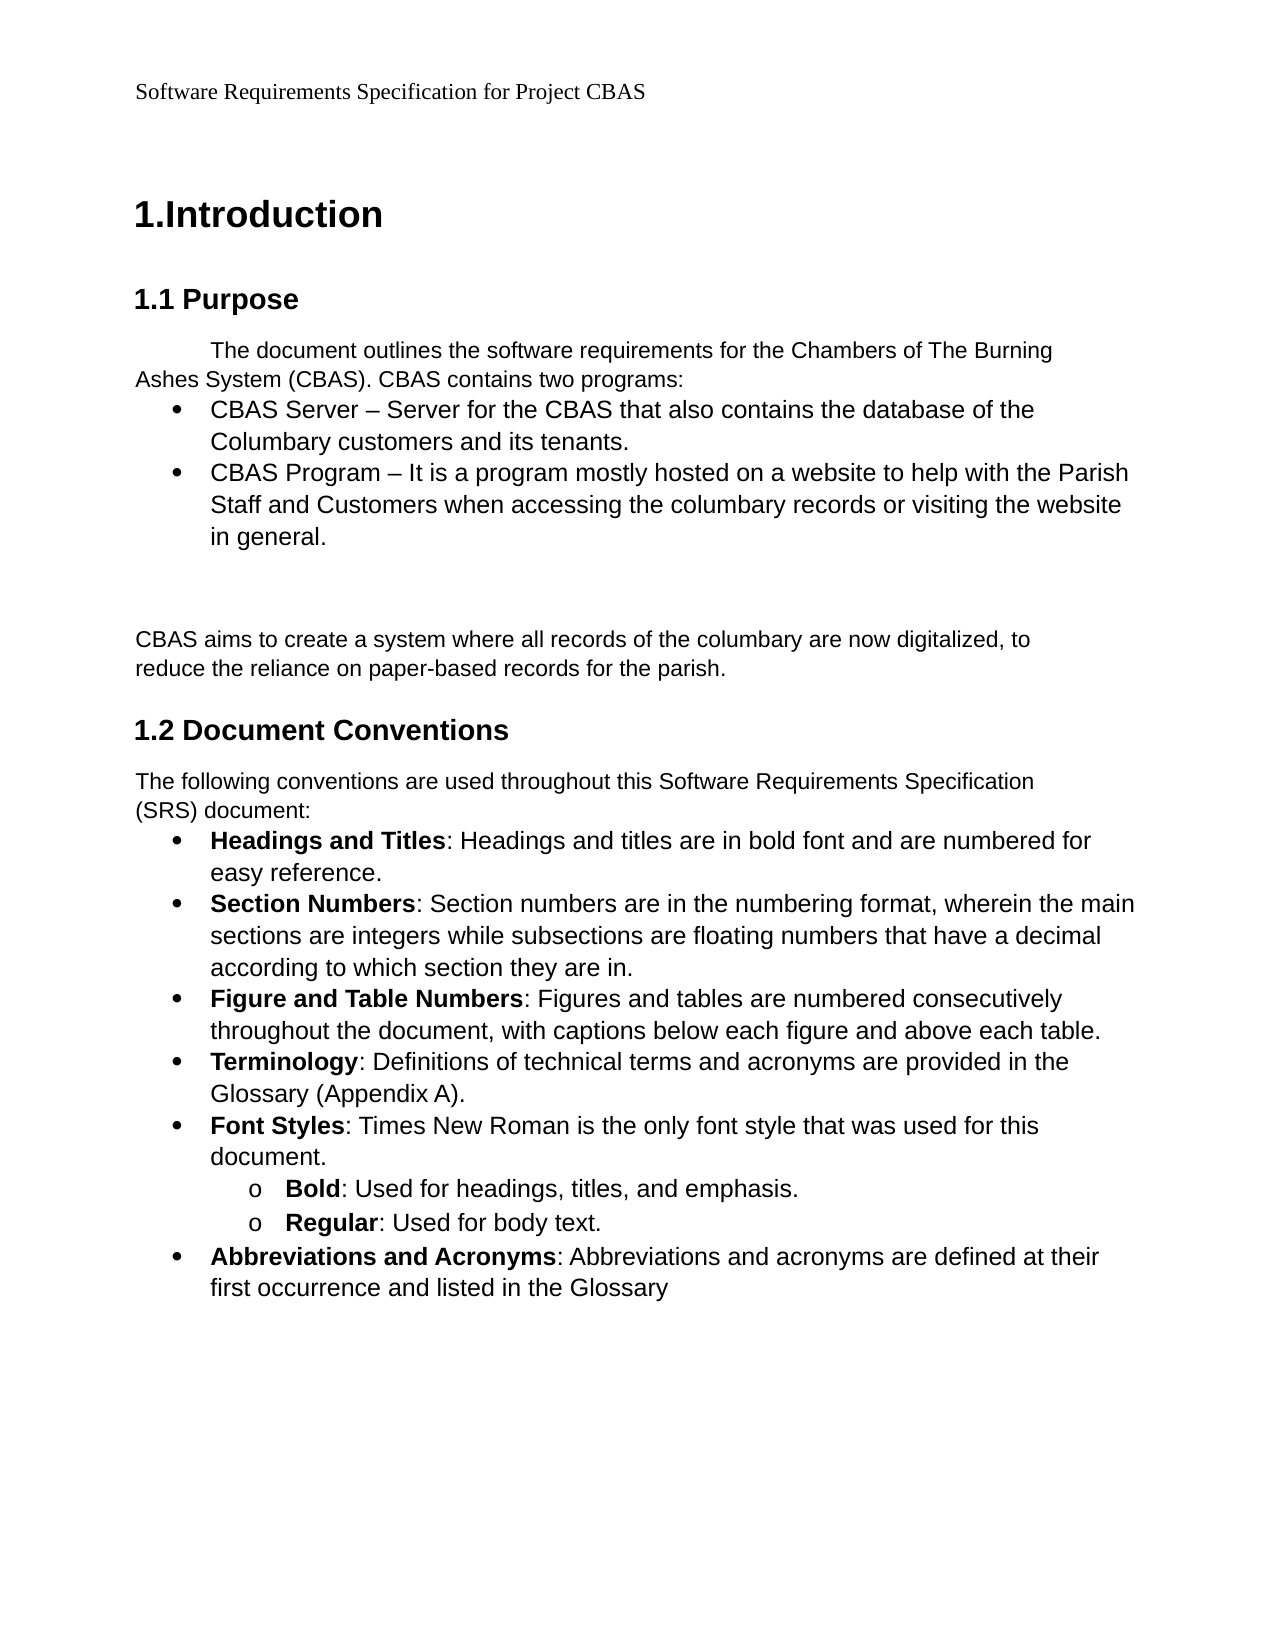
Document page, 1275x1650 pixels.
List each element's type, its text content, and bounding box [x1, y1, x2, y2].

list Regular: Used for body text. [248, 1208, 1139, 1239]
list Abbreviations and Acronyms: Abbreviations and acronyms are defined at their first occurrence and listed in the Glossary [173, 1242, 1139, 1302]
list Headings and Titles: Headings and titles are in bold font and are numbered for easy reference. [173, 826, 1139, 887]
subtitle 1.2 Document Conventions [134, 713, 1081, 746]
text The document outlines the software requirements for the Chambers of The Burning Ashes System (CBAS). CBAS contains two programs: [135, 337, 1081, 393]
list CBAS Program – It is a program mostly hosted on a website to help with the Parish Staff and Customers when accessing the columbary records or visiting the website in general. [173, 458, 1139, 550]
subtitle 1.1 Purpose [134, 282, 1081, 316]
list Terminology: Definitions of technical terms and acronyms are provided in the Glossary (Appendix A). [173, 1047, 1139, 1108]
text The following conventions are used throughout this Software Requirements Specification (SRS) document: [135, 768, 1081, 823]
list CBAS Server – Server for the CBAS that also contains the database of the Columbary customers and its tenants. [173, 395, 1139, 456]
list Font Styles: Times New Roman is the only font style that was used for this document. [173, 1111, 1139, 1171]
subtitle 1.Introduction [134, 192, 1081, 235]
list Bold: Used for headings, titles, and emphasis. [248, 1174, 1139, 1205]
list Figure and Table Numbers: Figures and tables are numbered consecutively throughout the document, with captions below each figure and above each table. [173, 984, 1139, 1044]
text CBAS aims to create a system where all records of the columbary are now digitalized, to reduce the reliance on paper-based records for the parish. [135, 626, 1081, 681]
list Section Numbers: Section numbers are in the numbering format, wherein the main sections are integers while subsections are floating numbers that have a decimal according to which section they are in. [173, 889, 1139, 981]
